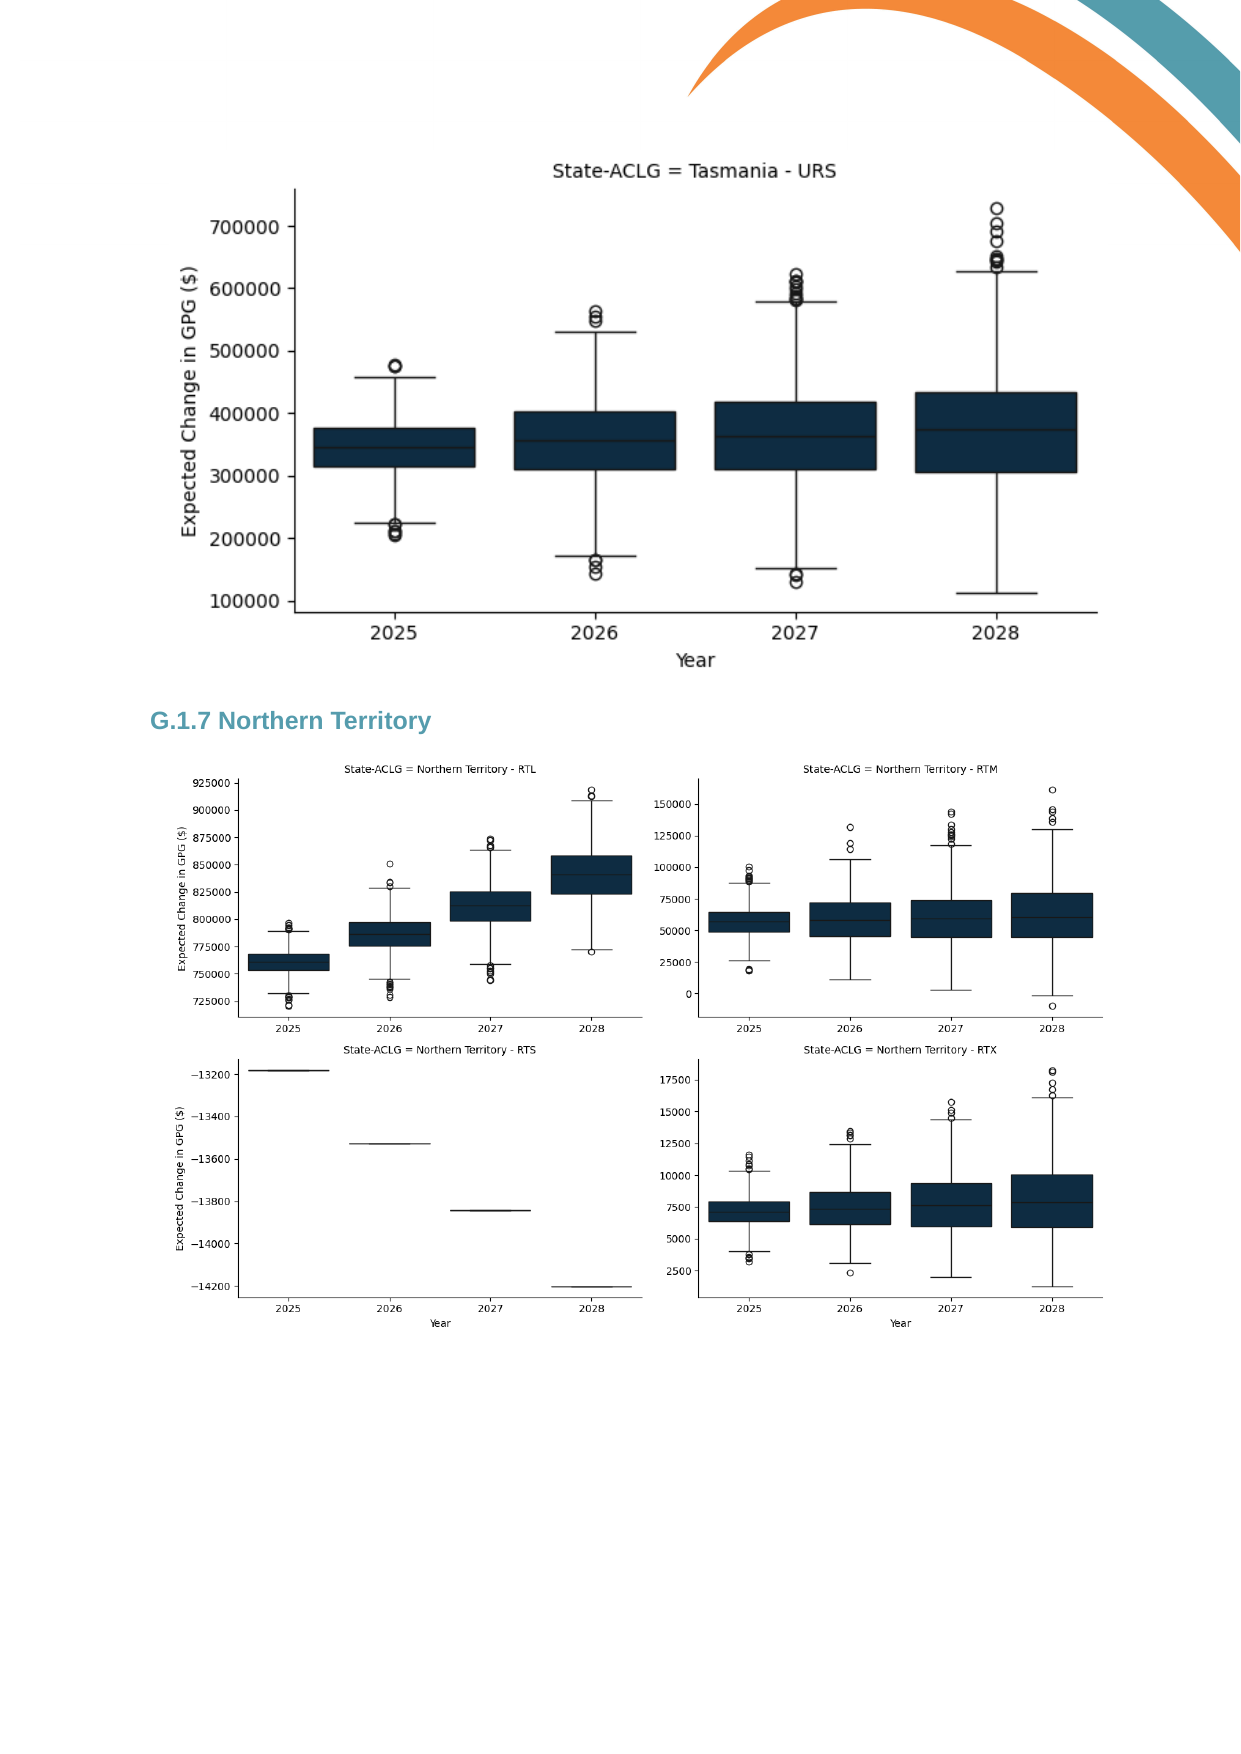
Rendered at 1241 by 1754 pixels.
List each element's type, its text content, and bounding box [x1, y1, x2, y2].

picture [168, 757, 1109, 1336]
picture [19, 0, 1241, 685]
subtitle G.1.7 Northern Territory [150, 706, 1090, 734]
